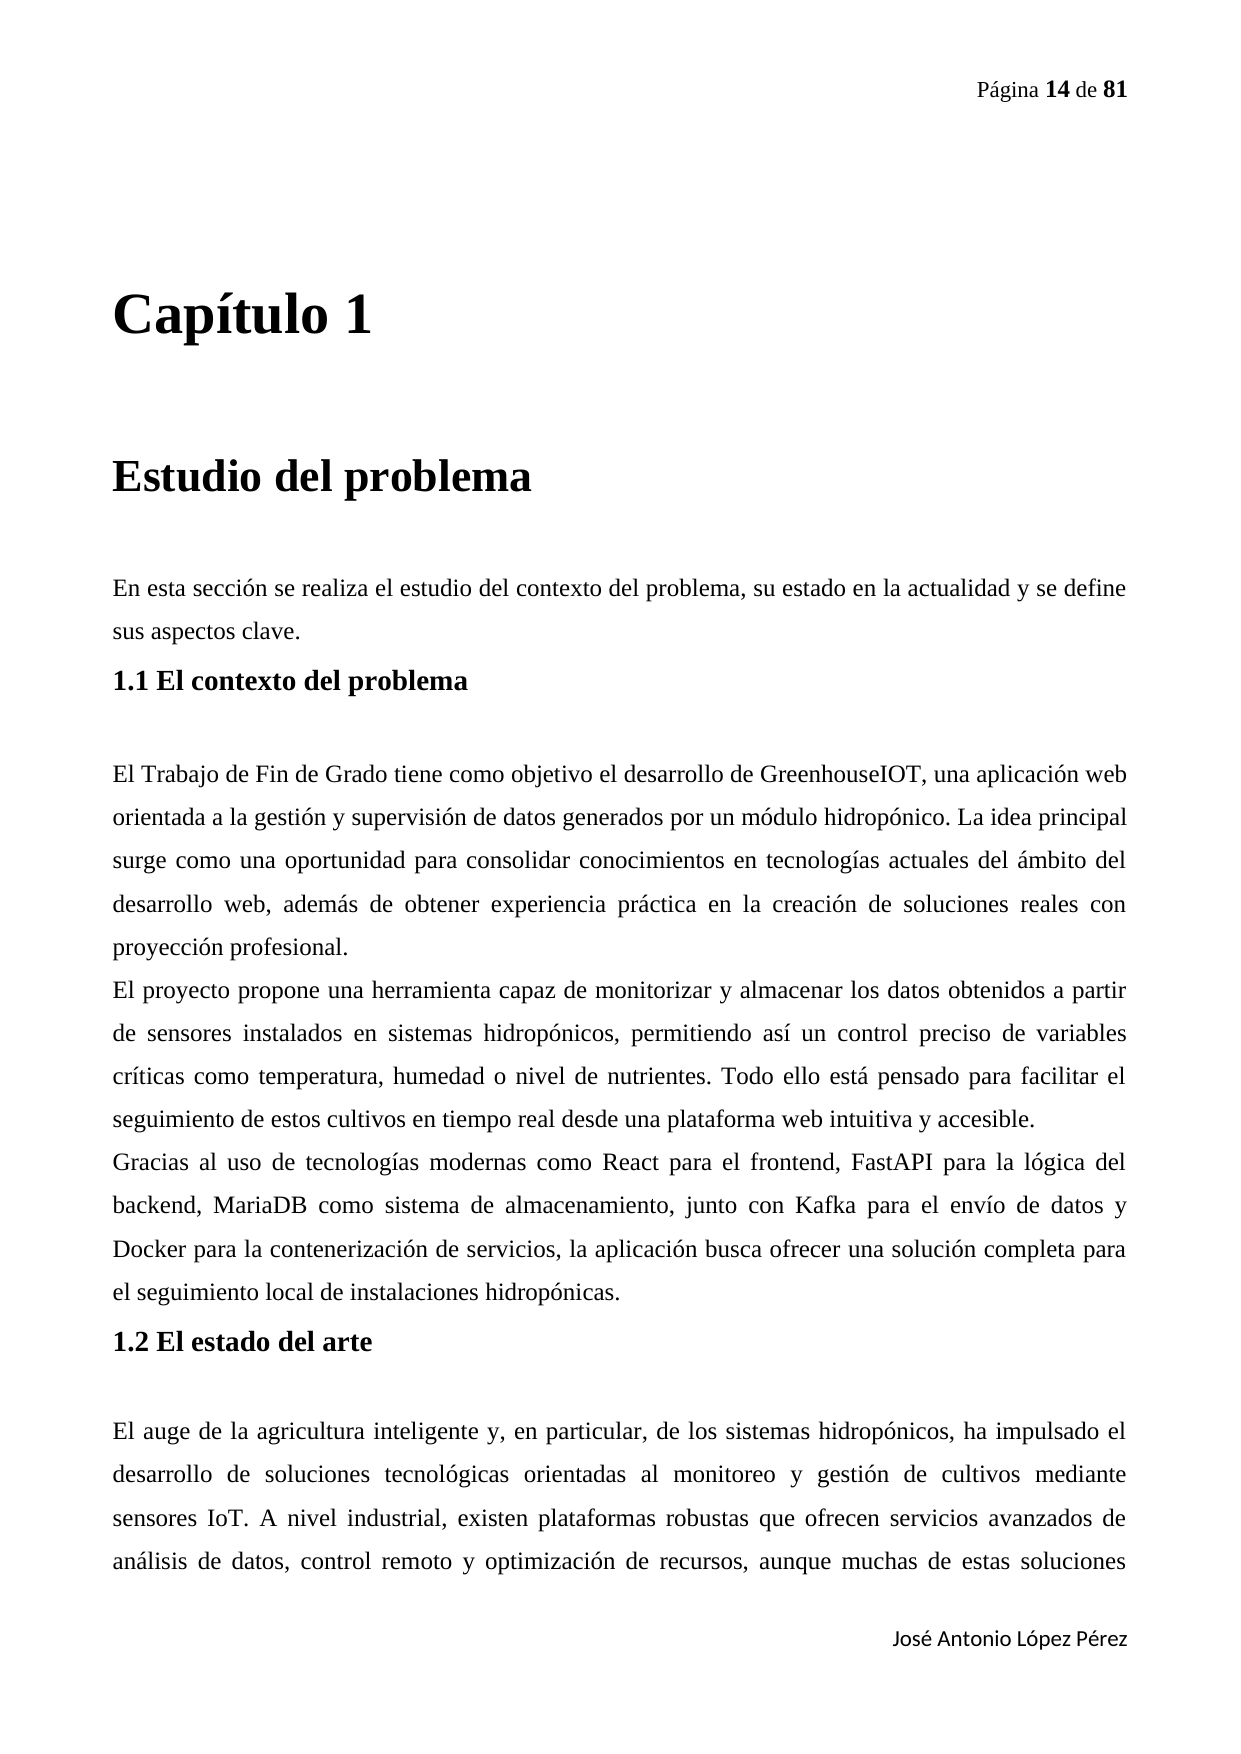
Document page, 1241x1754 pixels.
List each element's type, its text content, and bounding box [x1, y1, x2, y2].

text En esta sección se realiza el estudio del contexto del problema, su estado en la actualidad y se define sus aspectos clave. [112, 573, 1128, 645]
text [112, 1416, 1128, 1574]
text Gracias al uso de tecnologías modernas como React para el frontend, FastAPI para la lógica del backend, MariaDB como sistema de almacenamiento, junto con Kafka para el envío de datos y Docker para la contenerización de servicios, la aplicación busca ofrecer una solución completa para el seguimiento local de instalaciones hidropónicas. [112, 1147, 1128, 1306]
subtitle 1.2 El estado del arte [112, 1324, 1128, 1358]
text El Trabajo de Fin de Grado tiene como objetivo el desarrollo de GreenhouseIOT, una aplicación web orientada a la gestión y supervisión de datos generados por un módulo hidropónico. La idea principal surge como una oportunidad para consolidar conocimientos en tecnologías actuales del ámbito del desarrollo web, además de obtener experiencia práctica en la creación de soluciones reales con proyección profesional. [112, 759, 1128, 961]
text El proyecto propone una herramienta capaz de monitorizar y almacenar los datos obtenidos a partir de sensores instalados en sistemas hidropónicos, permitiendo así un control preciso de variables críticas como temperatura, humedad o nivel de nutrientes. Todo ello está pensado para facilitar el seguimiento de estos cultivos en tiempo real desde una plataforma web intuitiva y accesible. [112, 975, 1128, 1133]
text Capítulo 1 [112, 279, 1128, 346]
subtitle Estudio del problema [112, 448, 1128, 501]
subtitle 1.1 El contexto del problema [112, 663, 1128, 697]
